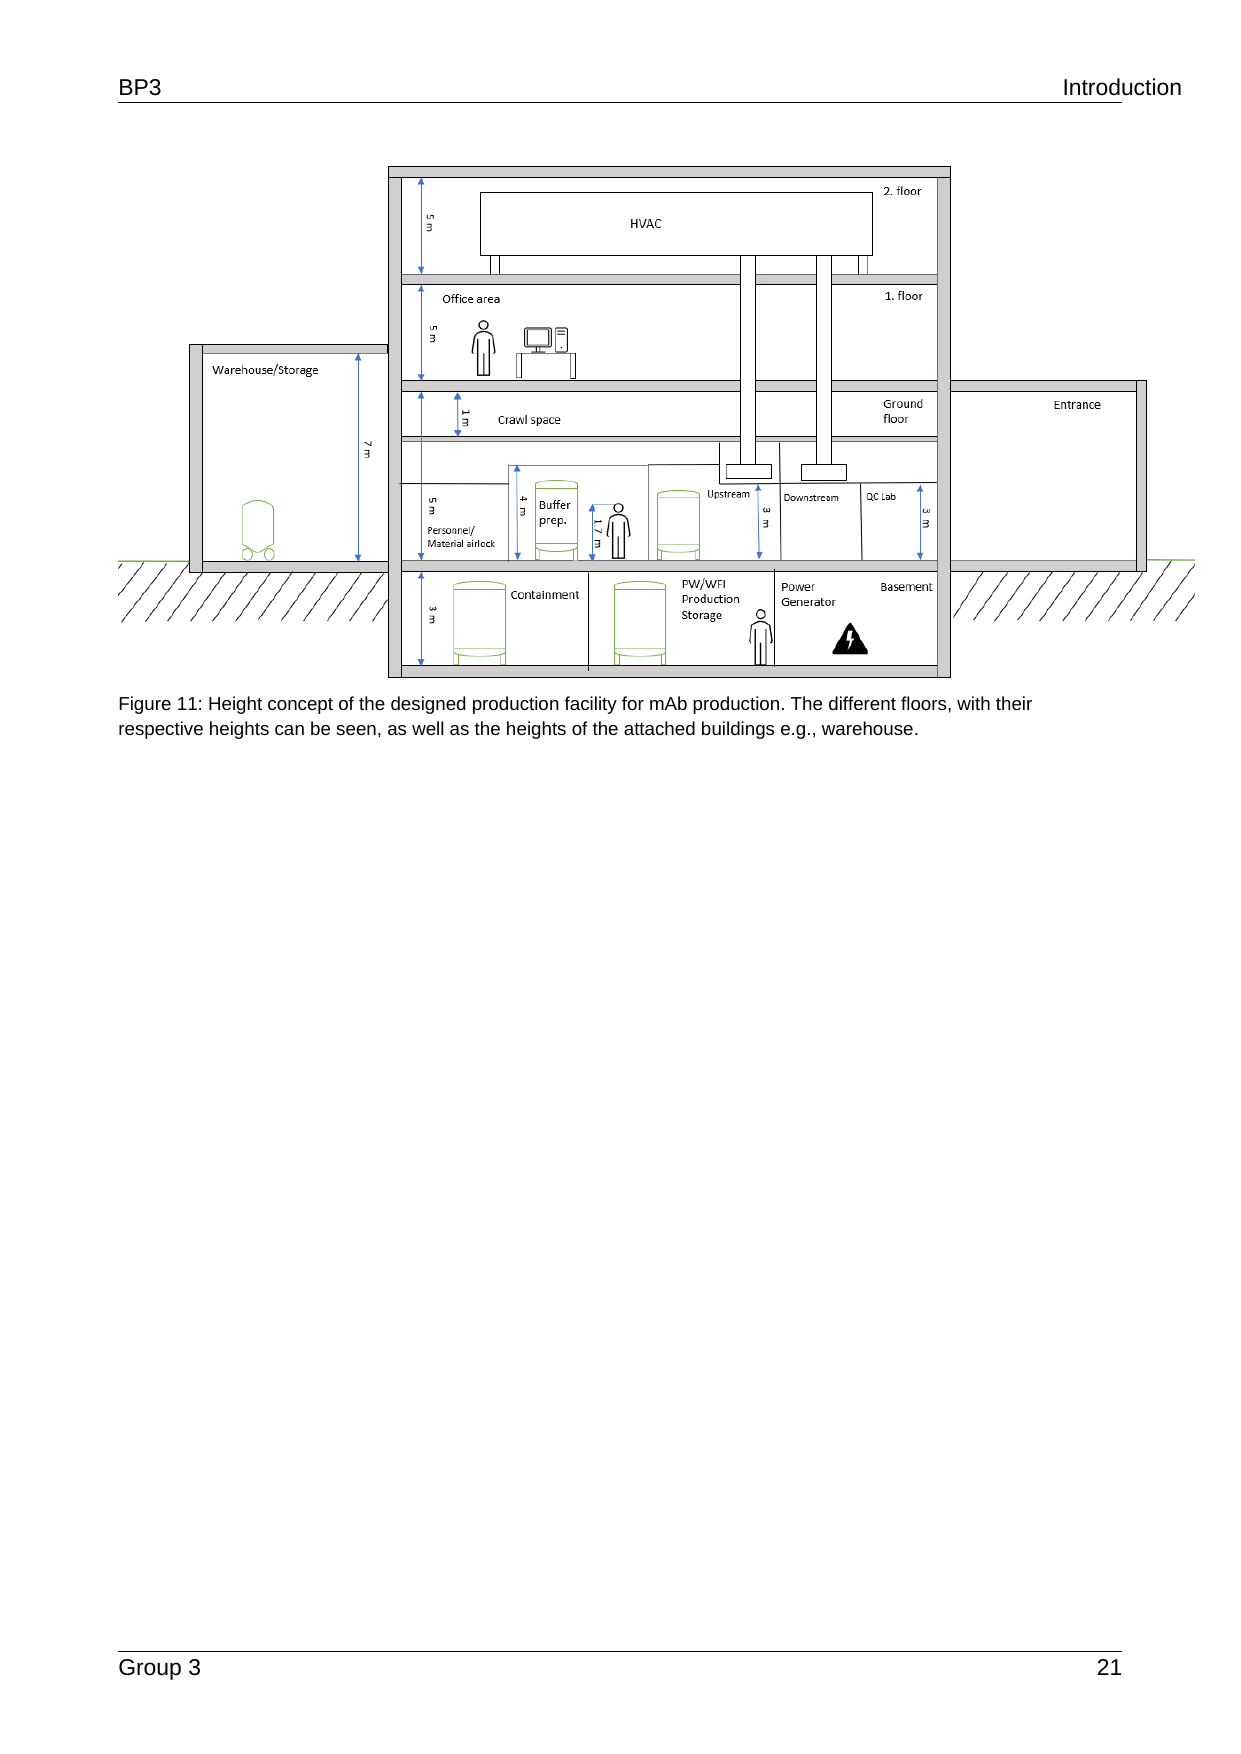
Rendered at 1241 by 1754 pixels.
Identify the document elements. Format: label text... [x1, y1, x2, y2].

picture [118, 147, 1195, 680]
text Figure 11: Height concept of the designed production facility for mAb production. The different floors, with their respective heights can be seen, as well as the heights of the attached buildings e.g., warehouse. [118, 693, 1122, 739]
